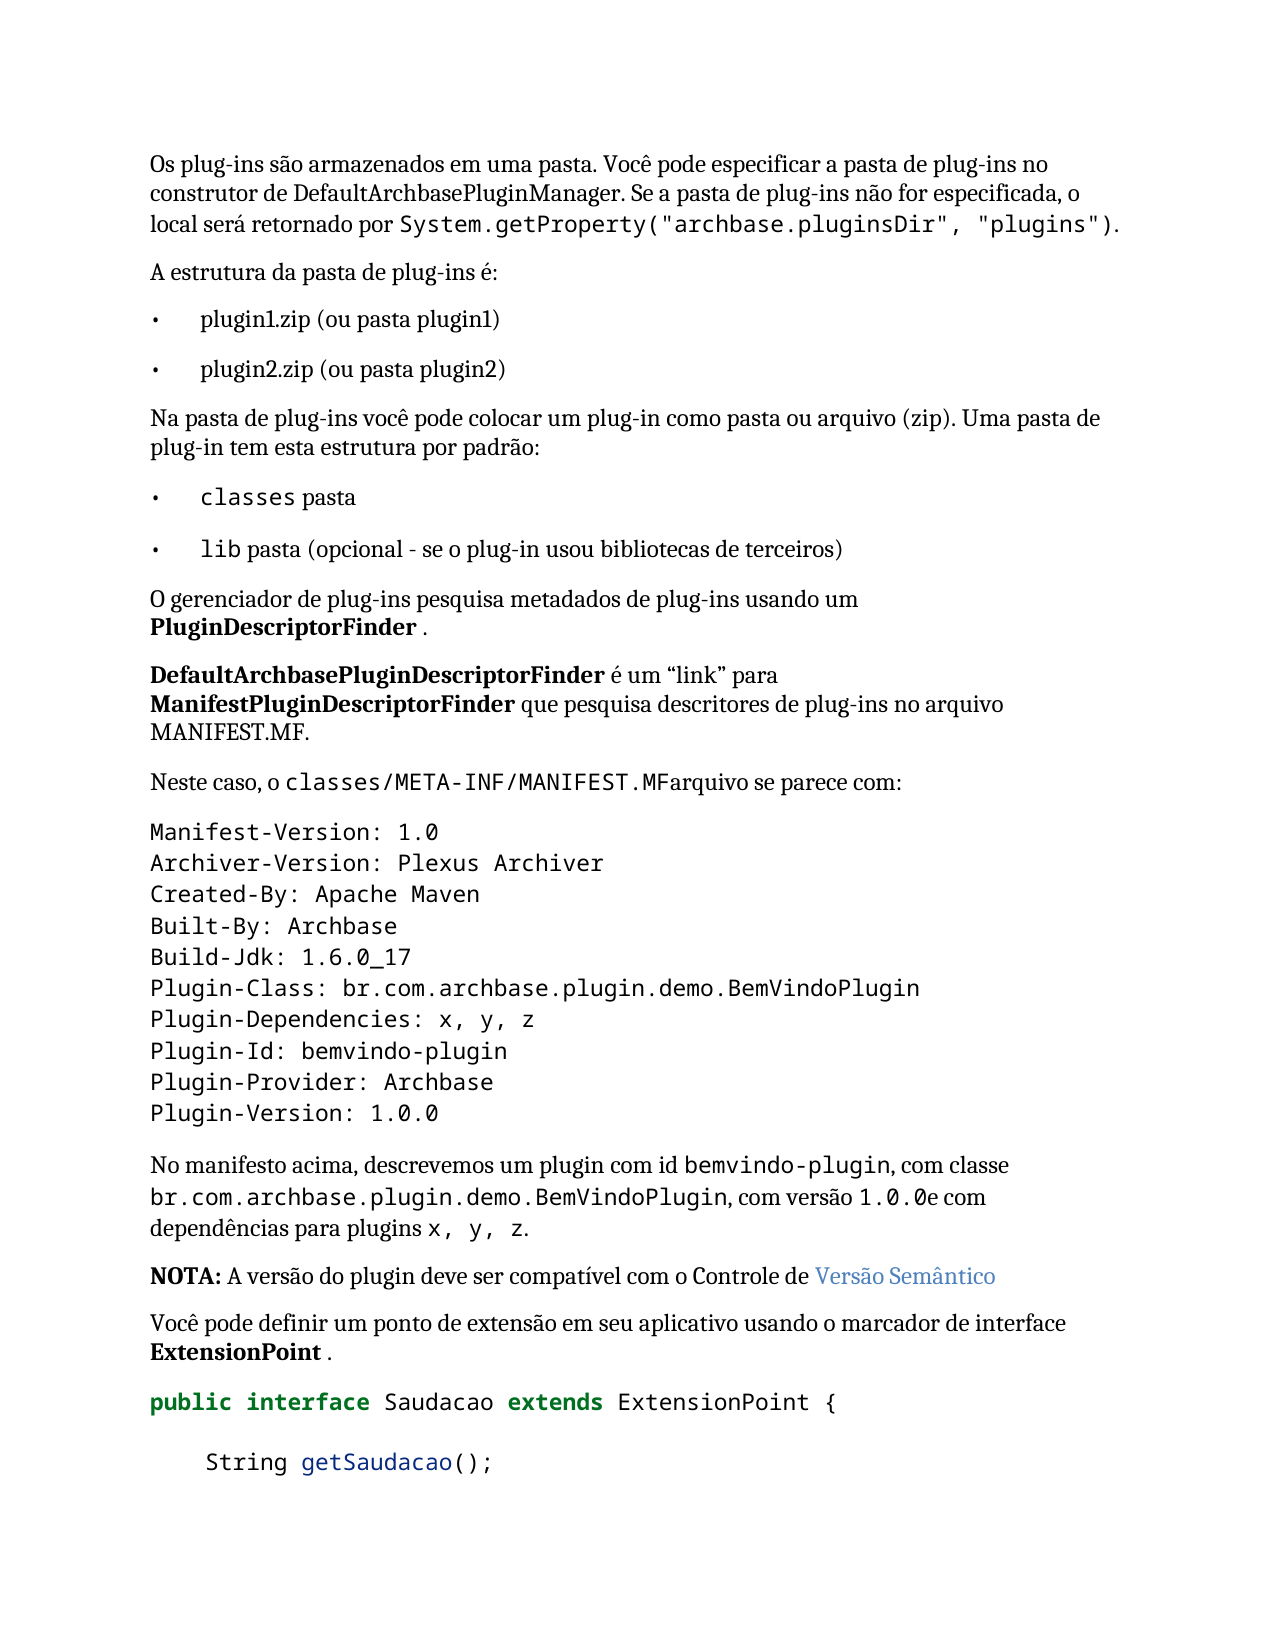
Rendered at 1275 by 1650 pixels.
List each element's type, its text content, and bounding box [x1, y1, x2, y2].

text A estrutura da pasta de plug-ins é: [150, 257, 1125, 286]
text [150, 1385, 1125, 1477]
list plugin2.zip (ou pasta plugin2) [150, 354, 1125, 383]
text NOTA: A versão do plugin deve ser compatível com o Controle de Versão Semântico [150, 1262, 1125, 1290]
text No manifesto acima, descrevemos um plugin com id bemvindo-plugin, com classe br.com.archbase.plugin.demo.BemVindoPlugin, com versão 1.0.0e com dependências para plugins x, y, z. [150, 1149, 1125, 1243]
text Neste caso, o classes/META-INF/MANIFEST.MFarquivo se parece com: [150, 766, 1125, 797]
text Você pode definir um ponto de extensão em seu aplicativo usando o marcador de interface ExtensionPoint . [150, 1309, 1125, 1367]
text Na pasta de plug-ins você pode colocar um plug-in como pasta ou arquivo (zip). Uma pasta de plug-in tem esta estrutura por padrão: [150, 404, 1125, 462]
text DefaultArchbasePluginDescriptorFinder é um “link” para ManifestPluginDescriptorFinder que pesquisa descritores de plug-ins no arquivo MANIFEST.MF. [150, 661, 1125, 747]
text O gerenciador de plug-ins pesquisa metadados de plug-ins usando um PluginDescriptorFinder . [150, 584, 1125, 642]
text Manifest-Version: 1.0 Archiver-Version: Plexus Archiver Created-By: Apache Maven Built-By: Archbase Build-Jdk: 1.6.0_17 Plugin-Class: br.com.archbase.plugin.demo.BemVindoPlugin Plugin-Dependencies: x, y, z Plugin-Id: bemvindo-plugin Plugin-Provider: Archbase Plugin-Version: 1.0.0 [150, 816, 1125, 1128]
list plugin1.zip (ou pasta plugin1) [150, 305, 1125, 334]
text Os plug-ins são armazenados em uma pasta. Você pode especificar a pasta de plug-ins no construtor de DefaultArchbasePluginManager. Se a pasta de plug-ins não for especificada, o local será retornado por System.getProperty("archbase.pluginsDir", "plugins"). [150, 150, 1125, 239]
list classes pasta [150, 480, 1125, 512]
list lib pasta (opcional - se o plug-in usou bibliotecas de terceiros) [150, 532, 1125, 564]
